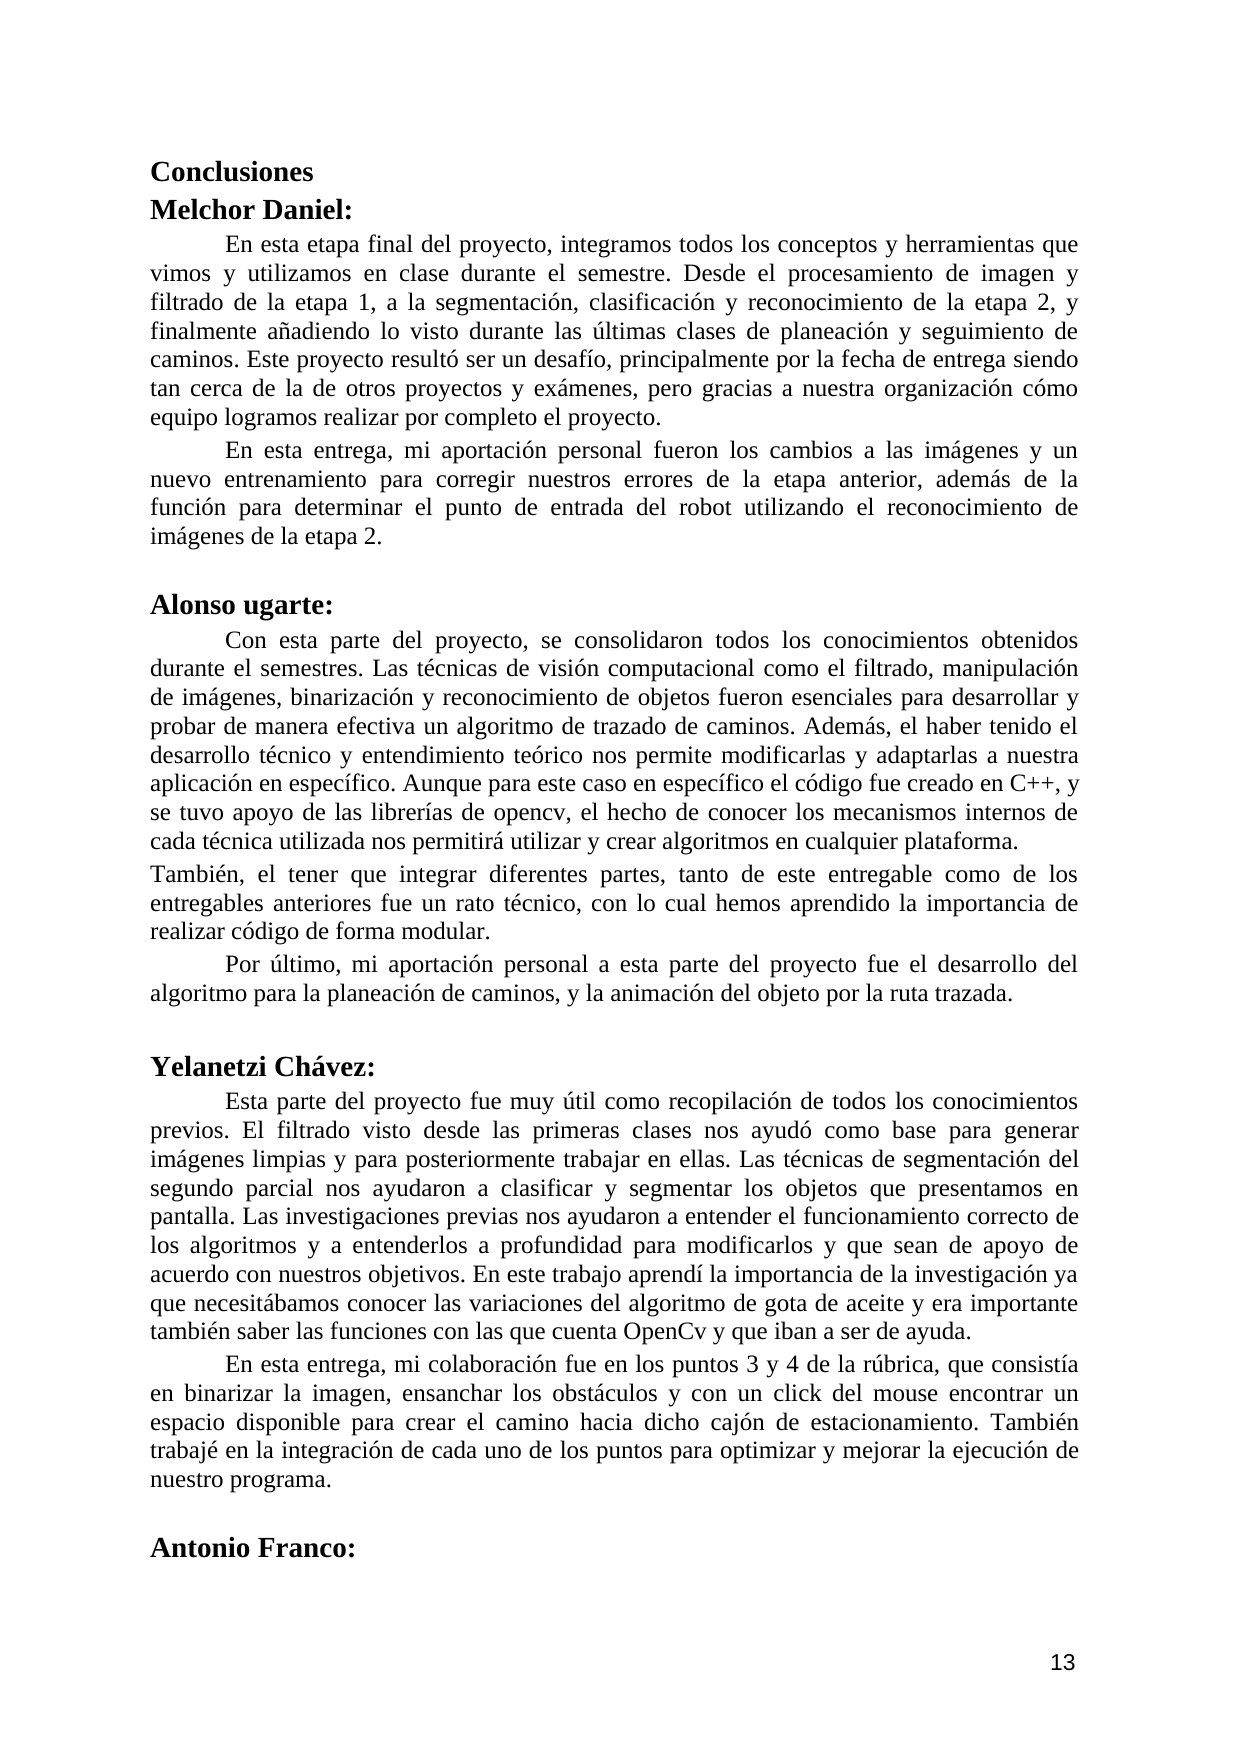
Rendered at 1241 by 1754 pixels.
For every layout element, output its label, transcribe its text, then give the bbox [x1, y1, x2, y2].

text Esta parte del proyecto fue muy útil como recopilación de todos los conocimientos previos. El filtrado visto desde las primeras clases nos ayudó como base para generar imágenes limpias y para posteriormente trabajar en ellas. Las técnicas de segmentación del segundo parcial nos ayudaron a clasificar y segmentar los objetos que presentamos en pantalla. Las investigaciones previas nos ayudaron a entender el funcionamiento correcto de los algoritmos y a entenderlos a profundidad para modificarlos y que sean de apoyo de acuerdo con nuestros objetivos. En este trabajo aprendí la importancia de la investigación ya que necesitábamos conocer las variaciones del algoritmo de gota de aceite y era importante también saber las funciones con las que cuenta OpenCv y que iban a ser de ayuda. [150, 1086, 1080, 1345]
text Por último, mi aportación personal a esta parte del proyecto fue el desarrollo del algoritmo para la planeación de caminos, y la animación del objeto por la ruta trazada. [150, 949, 1080, 1007]
text También, el tener que integrar diferentes partes, tanto de este entregable como de los entregables anteriores fue un rato técnico, con lo cual hemos aprendido la importancia de realizar código de forma modular. [150, 859, 1080, 945]
text Conclusiones [150, 154, 1080, 188]
text En esta entrega, mi colaboración fue en los puntos 3 y 4 de la rúbrica, que consistía en binarizar la imagen, ensanchar los obstáculos y con un click del mouse encontrar un espacio disponible para crear el camino hacia dicho cajón de estacionamiento. También trabajé en la integración de cada uno de los puntos para optimizar y mejorar la ejecución de nuestro programa. [150, 1349, 1080, 1493]
text Alonso ugarte: [150, 587, 1080, 621]
text Yelanetzi Chávez: [150, 1049, 1080, 1082]
text En esta etapa final del proyecto, integramos todos los conceptos y herramientas que vimos y utilizamos en clase durante el semestre. Desde el procesamiento de imagen y filtrado de la etapa 1, a la segmentación, clasificación y reconocimiento de la etapa 2, y finalmente añadiendo lo visto durante las últimas clases de planeación y seguimiento de caminos. Este proyecto resultó ser un desafío, principalmente por la fecha de entrega siendo tan cerca de la de otros proyectos y exámenes, pero gracias a nuestra organización cómo equipo logramos realizar por completo el proyecto. [150, 229, 1080, 431]
text Con esta parte del proyecto, se consolidaron todos los conocimientos obtenidos durante el semestres. Las técnicas de visión computacional como el filtrado, manipulación de imágenes, binarización y reconocimiento de objetos fueron esenciales para desarrollar y probar de manera efectiva un algoritmo de trazado de caminos. Además, el haber tenido el desarrollo técnico y entendimiento teórico nos permite modificarlas y adaptarlas a nuestra aplicación en específico. Aunque para este caso en específico el código fue creado en C++, y se tuvo apoyo de las librerías de opencv, el hecho de conocer los mecanismos internos de cada técnica utilizada nos permitirá utilizar y crear algoritmos en cualquier plataforma. [150, 625, 1080, 855]
text Melchor Daniel: [150, 192, 1080, 225]
text En esta entrega, mi aportación personal fueron los cambios a las imágenes y un nuevo entrenamiento para corregir nuestros errores de la etapa anterior, además de la función para determinar el punto de entrada del robot utilizando el reconocimiento de imágenes de la etapa 2. [150, 435, 1080, 550]
text Antonio Franco: [150, 1530, 1080, 1564]
